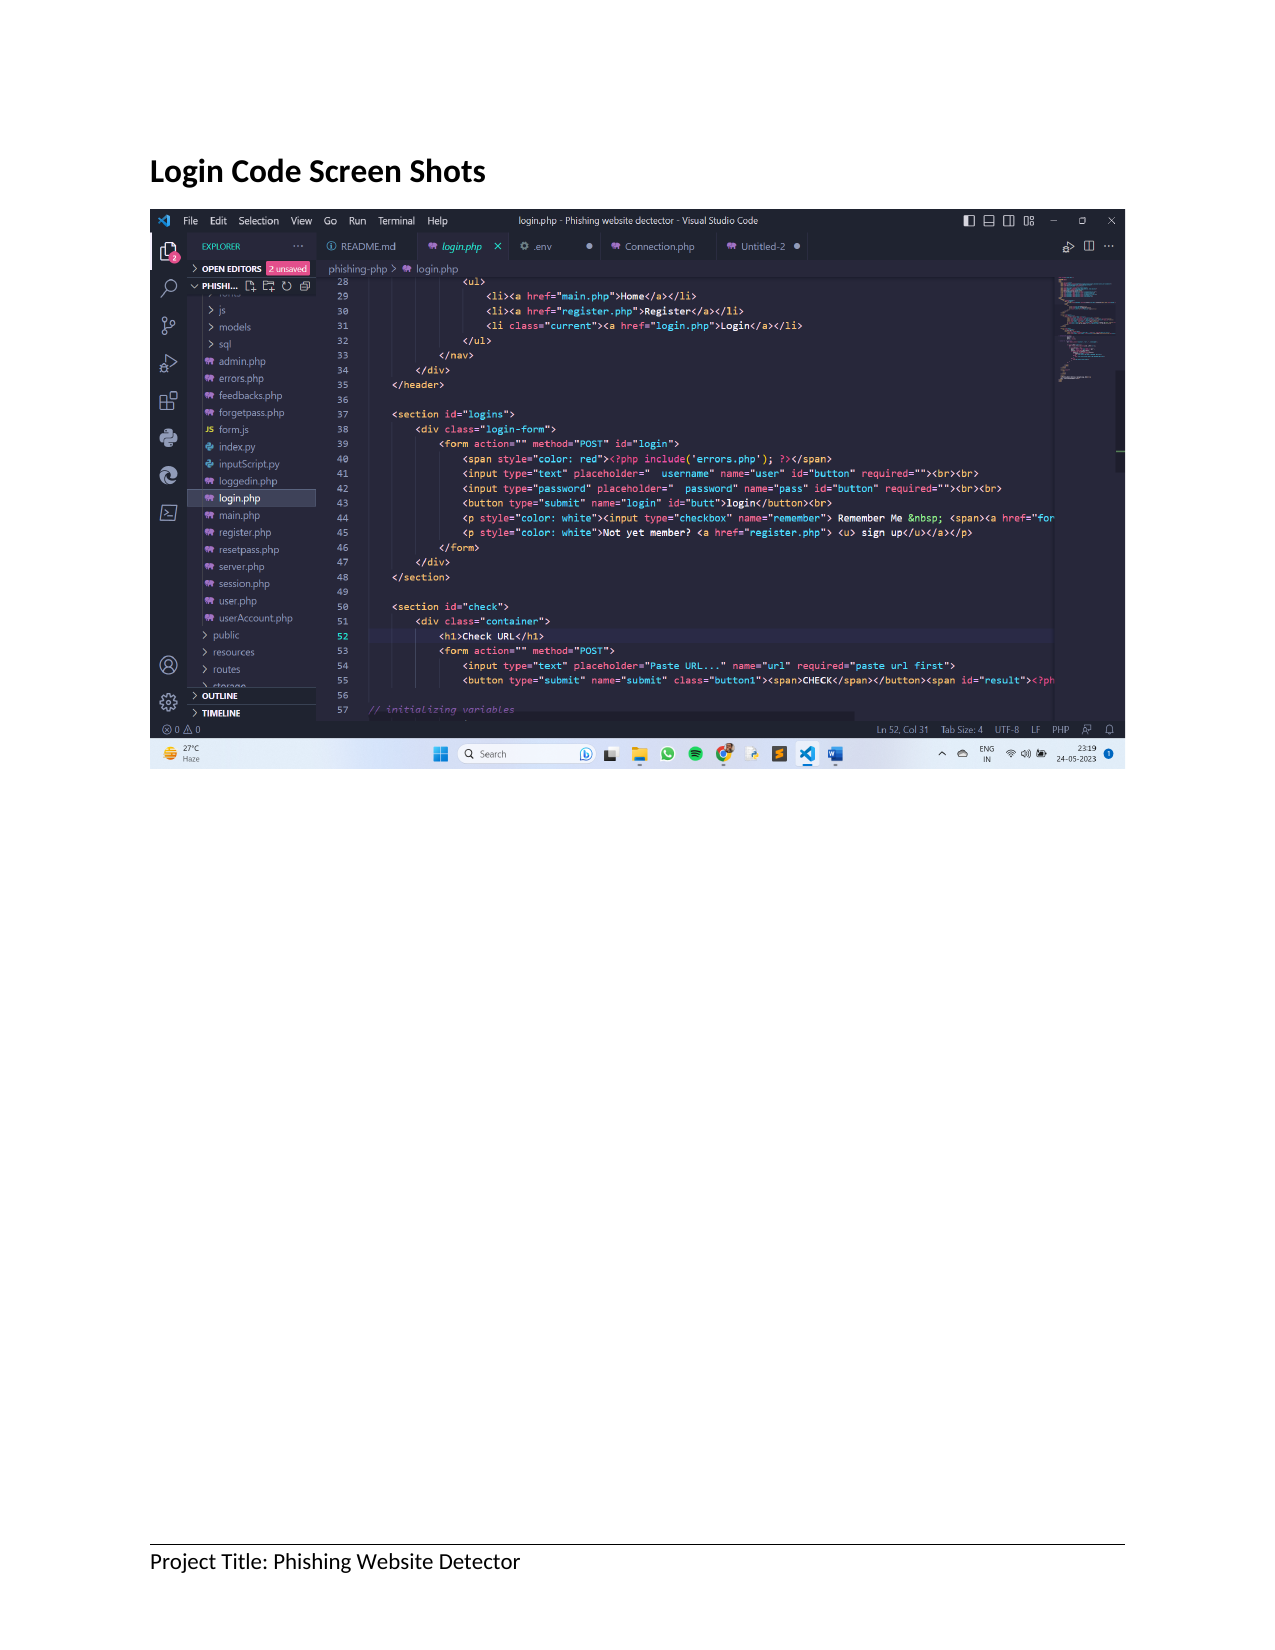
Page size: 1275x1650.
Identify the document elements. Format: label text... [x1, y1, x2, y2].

text Login Code Screen Shots [150, 150, 1125, 191]
picture [150, 209, 1125, 769]
